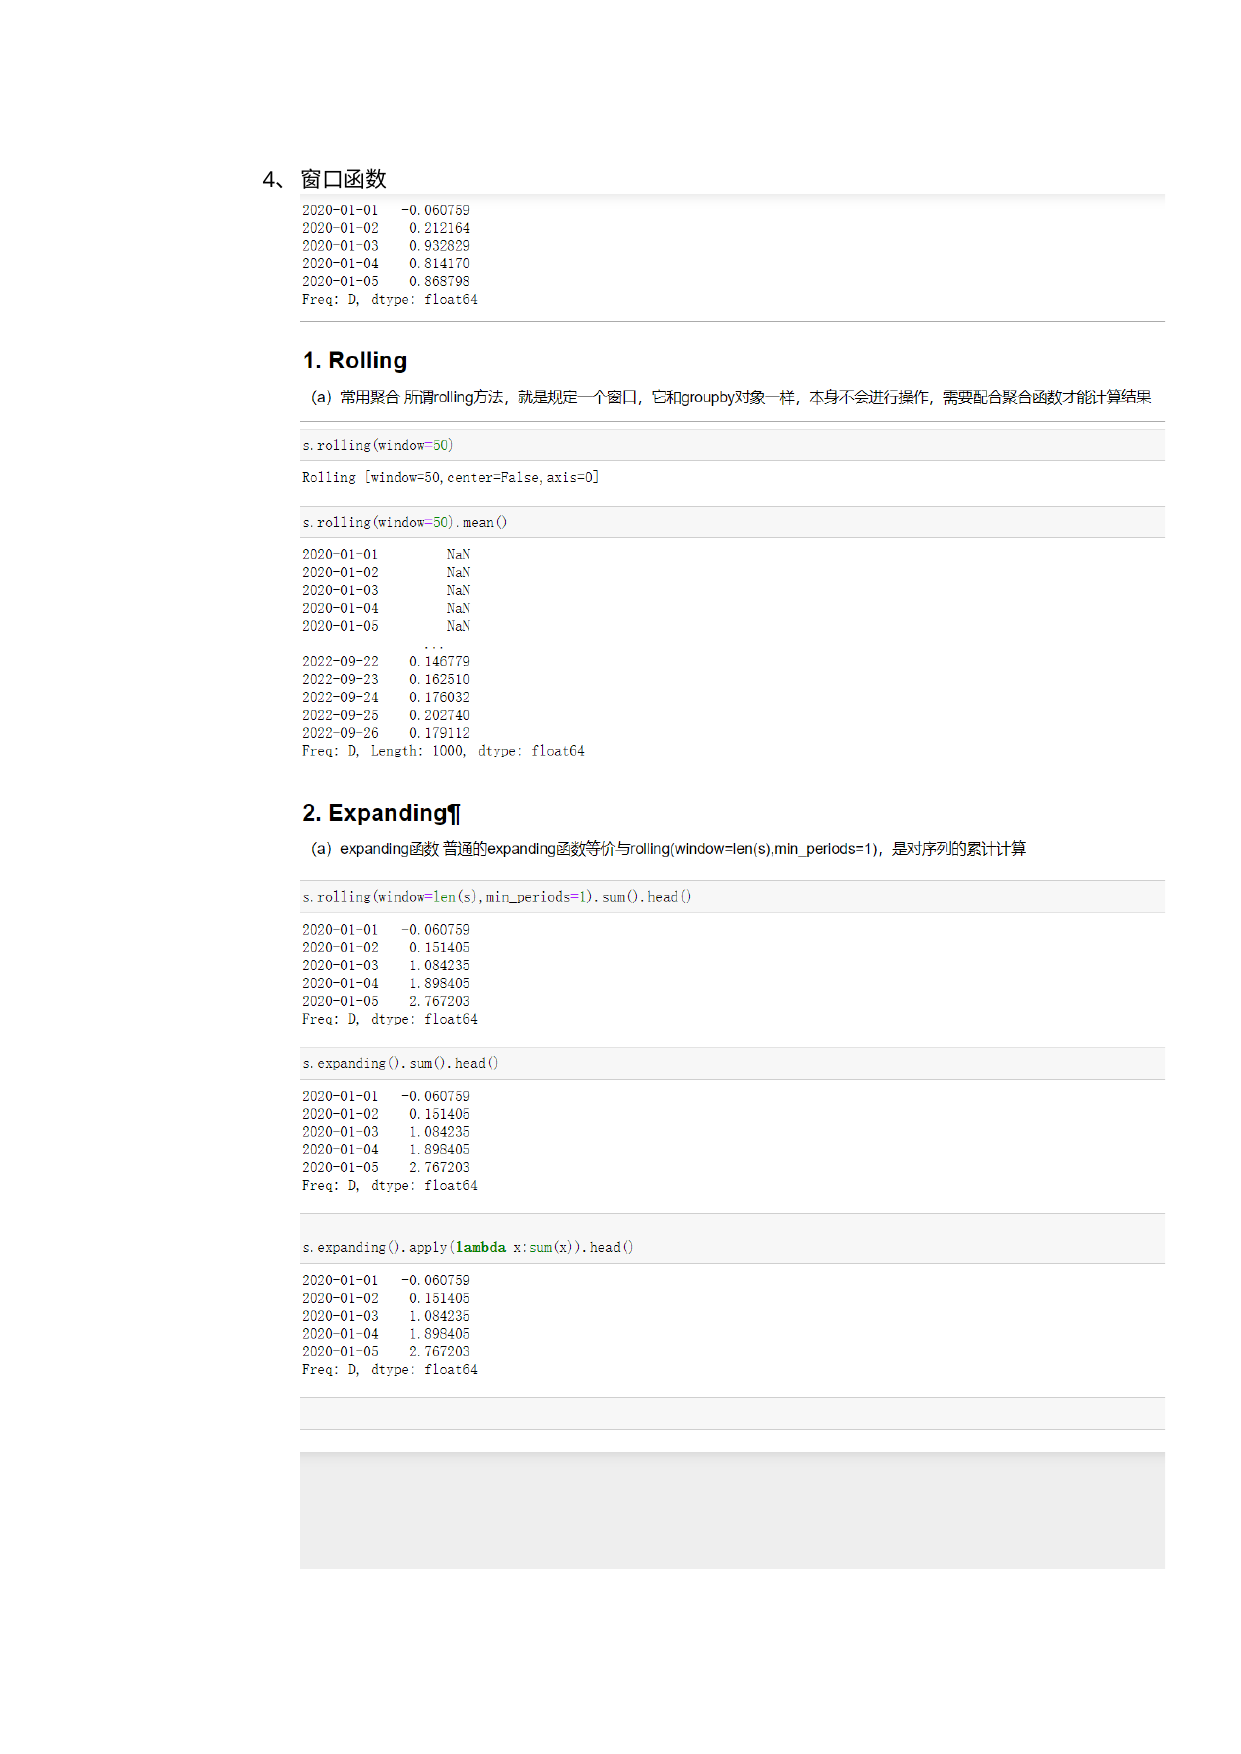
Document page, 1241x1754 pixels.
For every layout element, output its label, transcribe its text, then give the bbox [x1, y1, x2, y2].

list 窗口函数 [262, 162, 1053, 194]
picture [300, 194, 1166, 1569]
